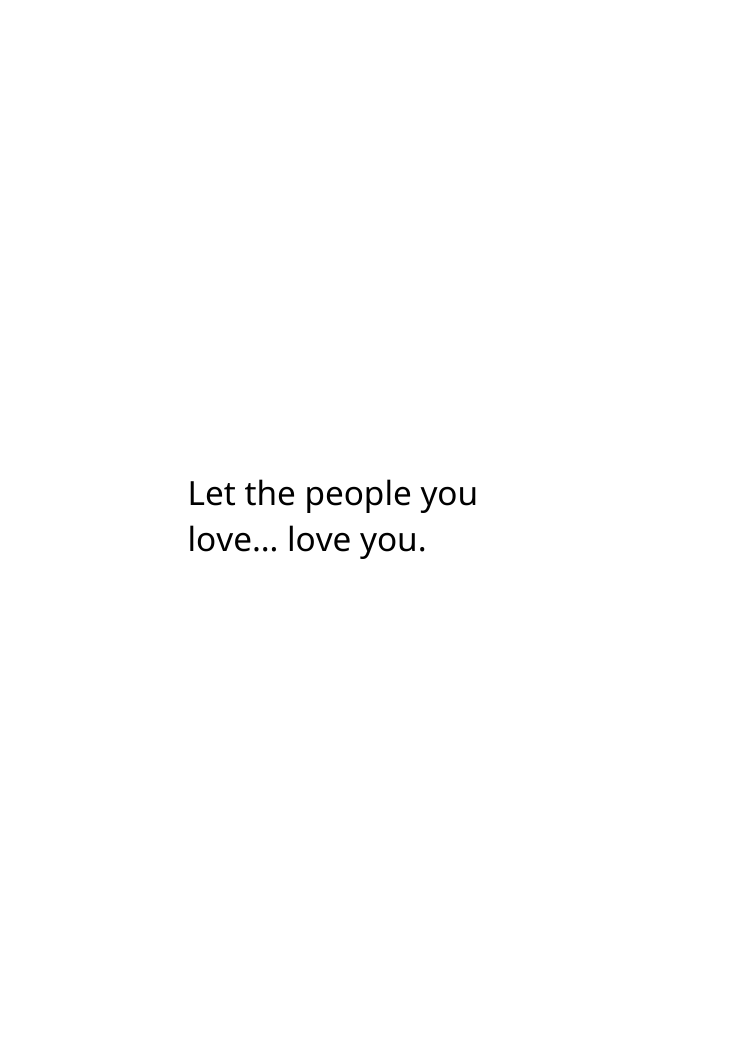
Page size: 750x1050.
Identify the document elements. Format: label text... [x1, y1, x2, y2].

text Let the people you love… love you. [187, 470, 562, 561]
